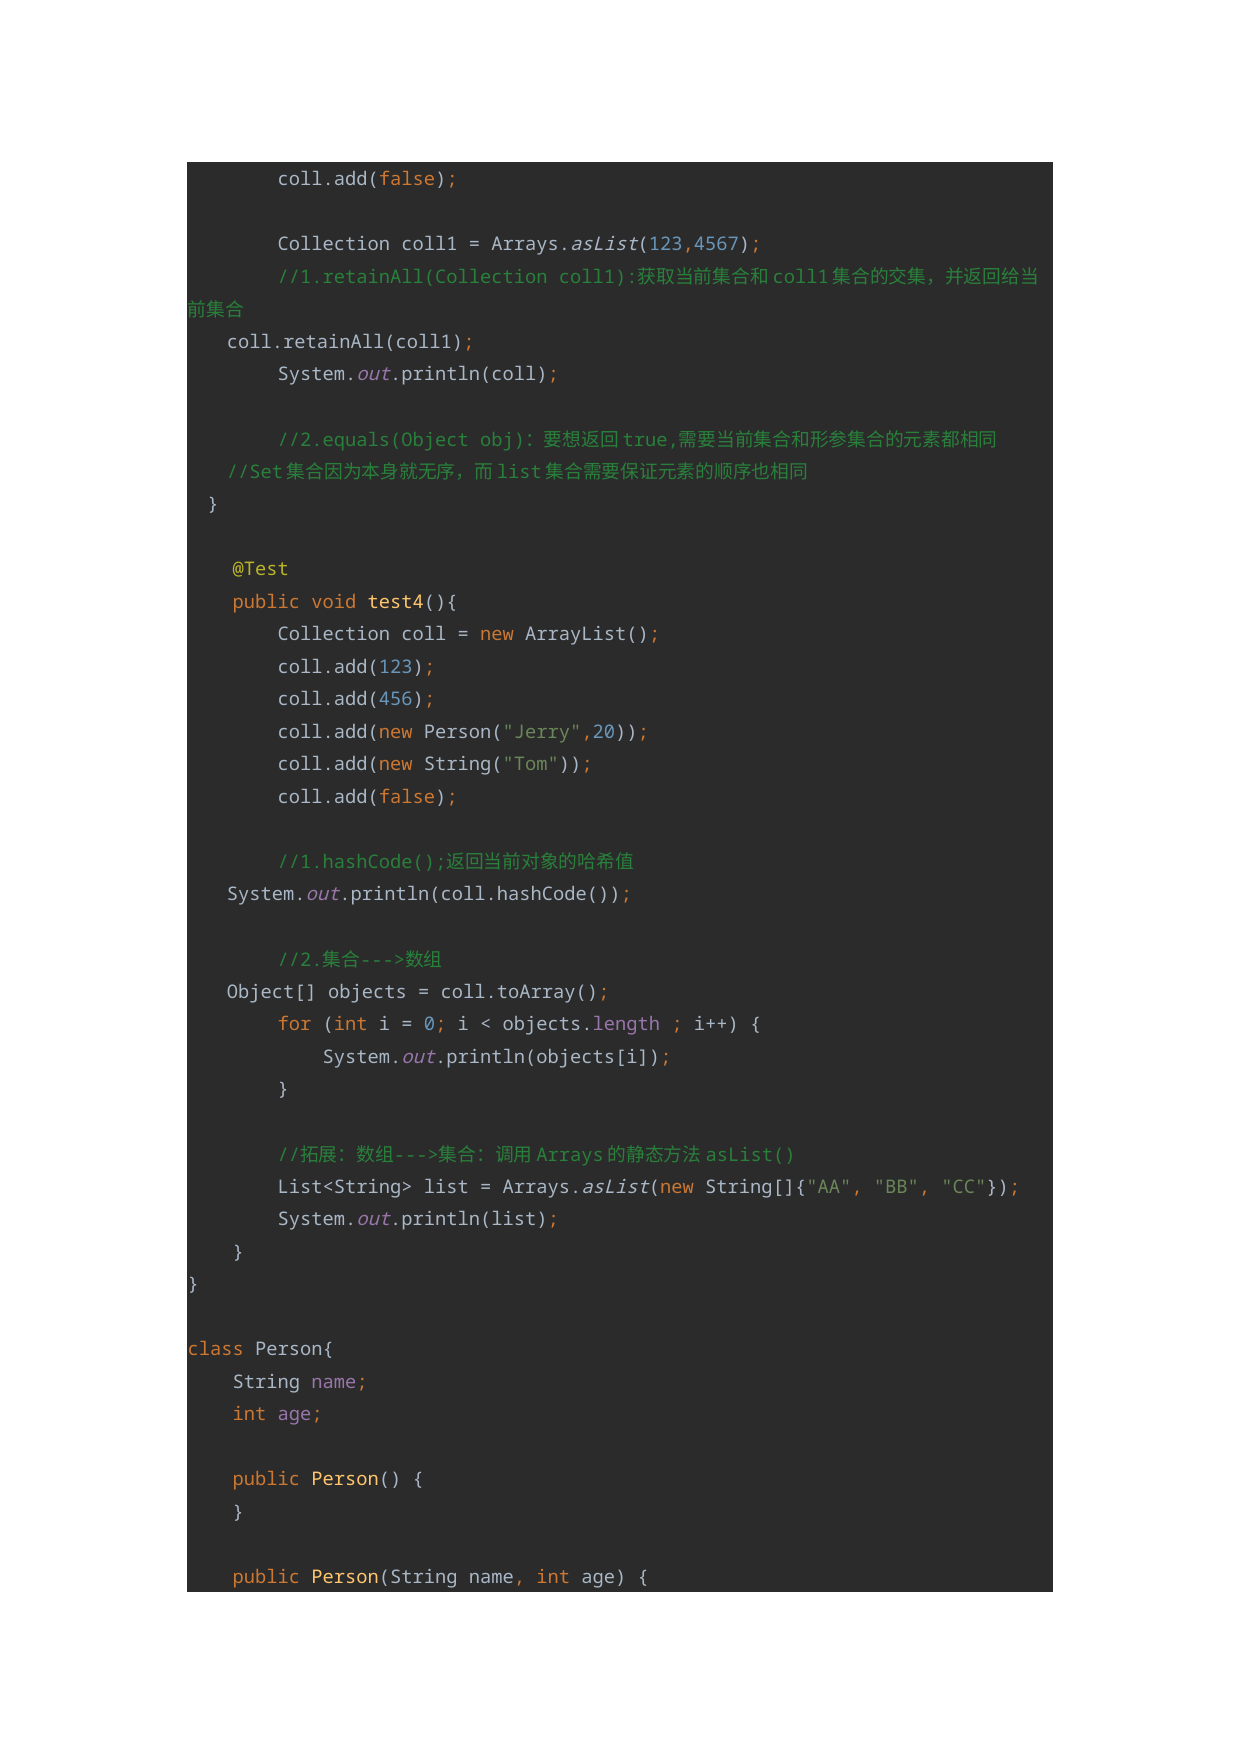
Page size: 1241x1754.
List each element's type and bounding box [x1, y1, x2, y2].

text [187, 162, 1053, 1592]
